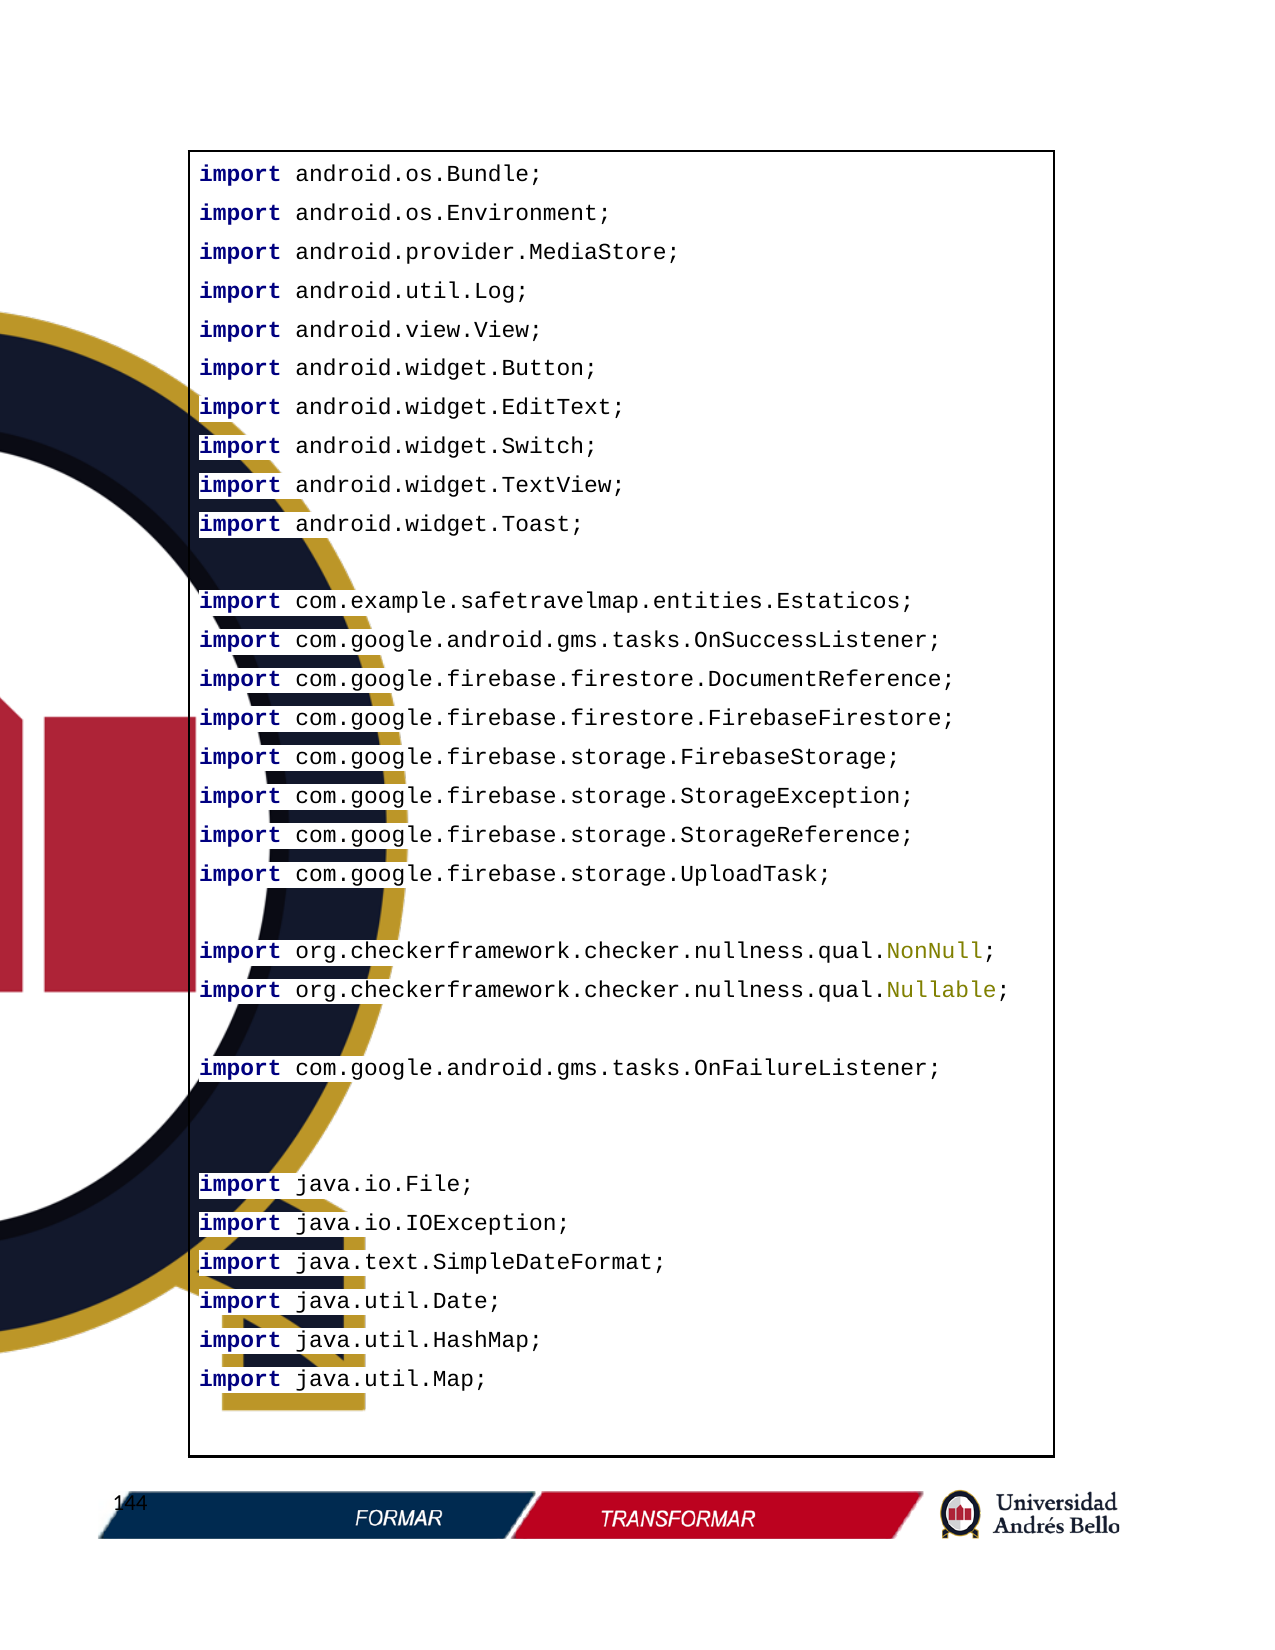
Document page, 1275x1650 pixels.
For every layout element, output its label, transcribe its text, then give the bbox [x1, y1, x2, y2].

picture [97, 1489, 1120, 1539]
picture [0, 299, 188, 1423]
